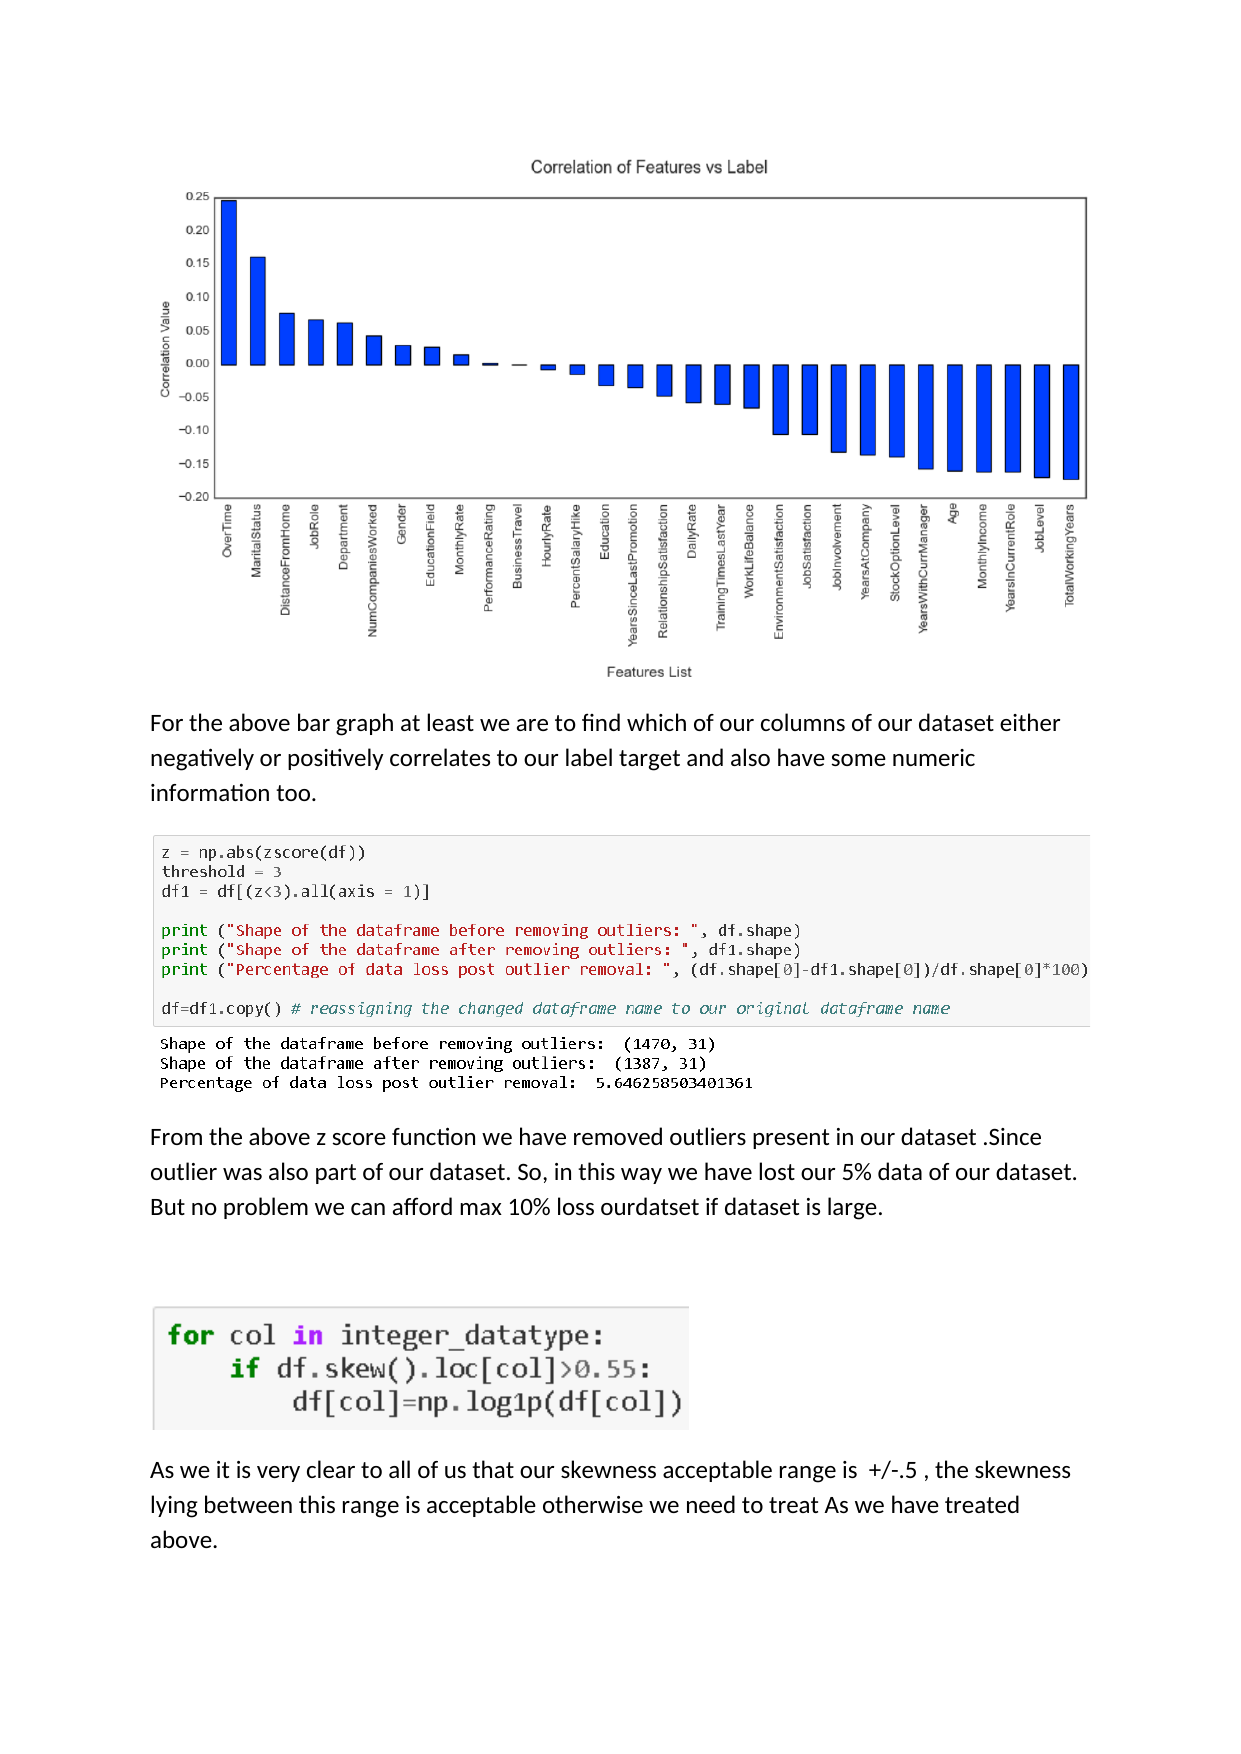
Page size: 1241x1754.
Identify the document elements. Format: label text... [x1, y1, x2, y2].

text For the above bar graph at least we are to find which of our columns of our dataset either negatively or positively correlates to our label target and also have some numeric information too. [150, 707, 1090, 808]
picture [150, 833, 1091, 1096]
picture [150, 1302, 689, 1430]
picture [150, 150, 1091, 683]
text As we it is very clear to all of us that our skewness acceptable range is +/-.5 , the skewness lying between this range is acceptable otherwise we need to treat As we have treated above. [150, 1454, 1090, 1555]
text From the above z score function we have removed outliers present in our dataset .Since outlier was also part of our dataset. So, in this way we have lost our 5% data of our dataset. But no problem we can afford max 10% loss ourdatset if dataset is large. [150, 1121, 1090, 1222]
